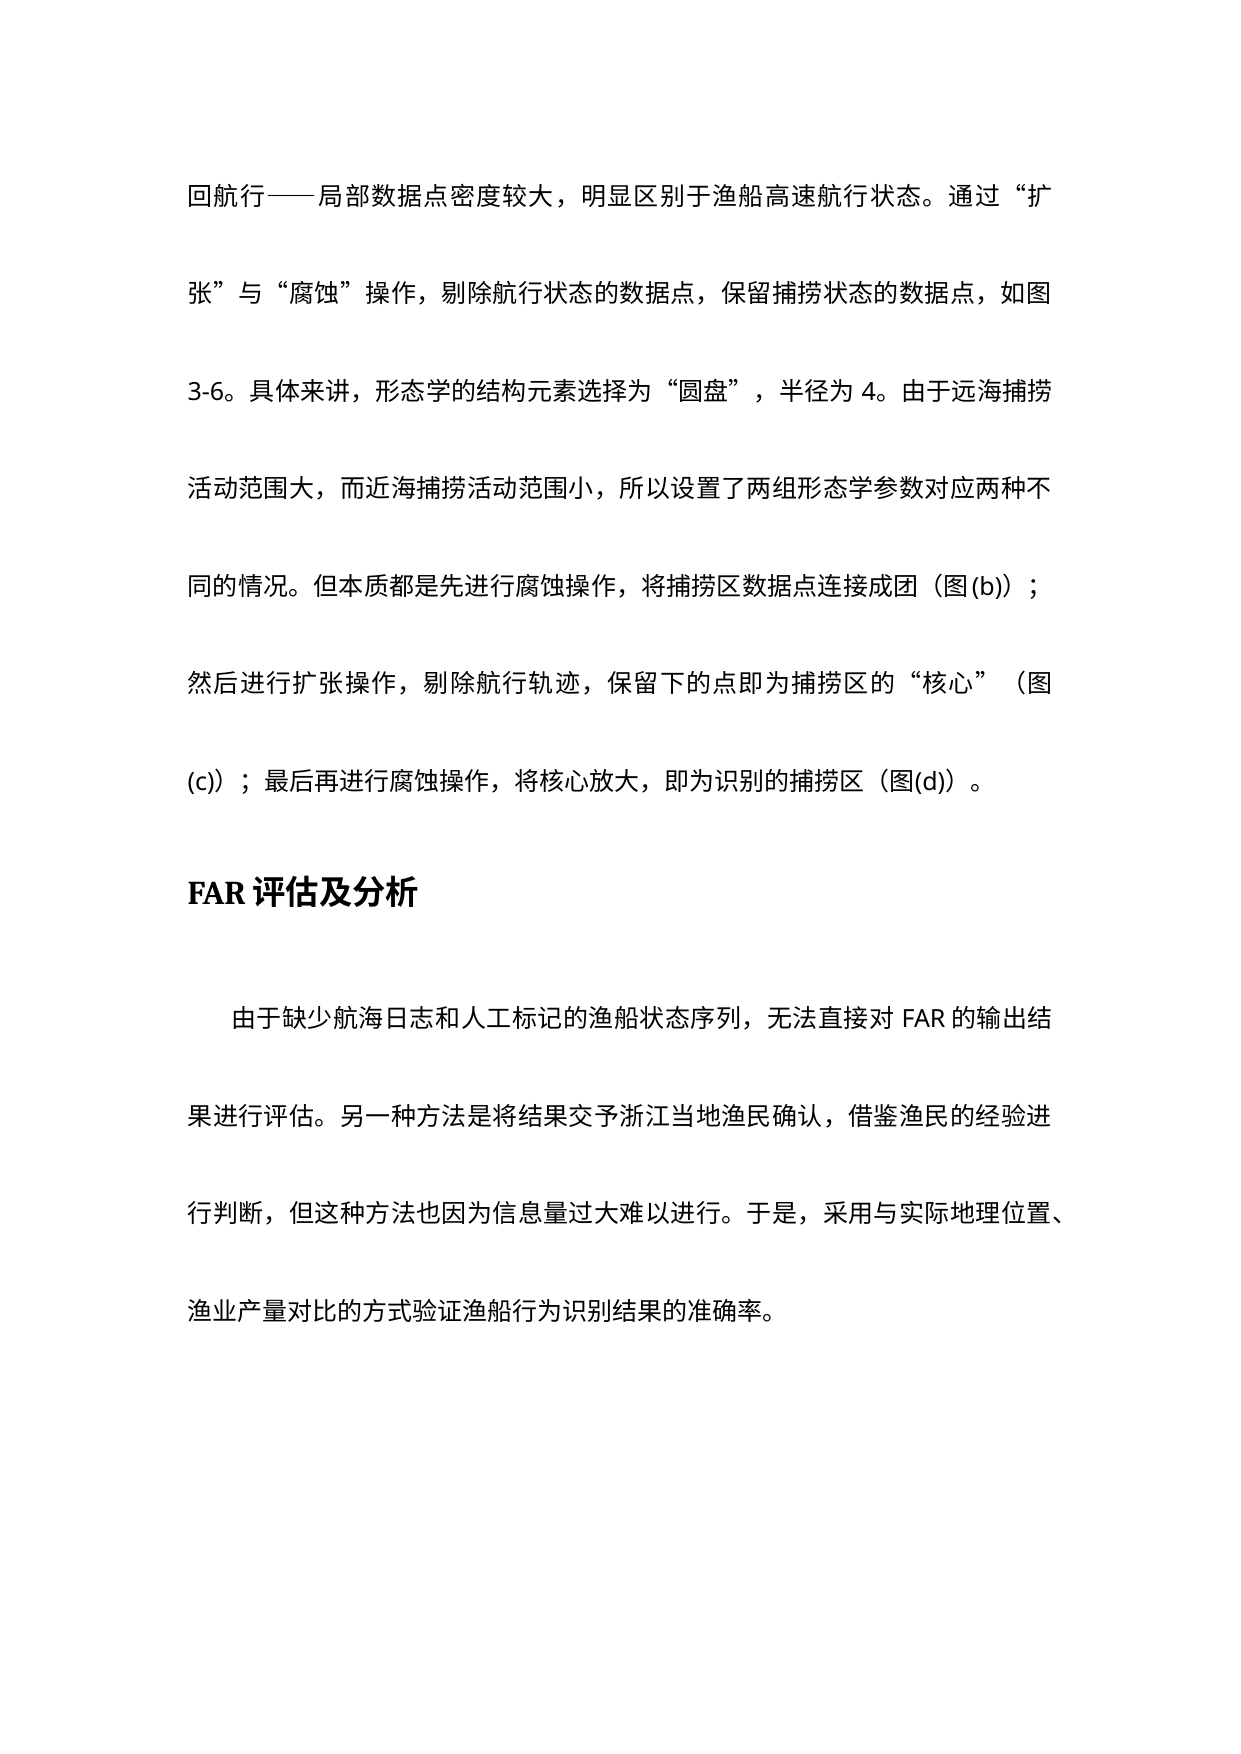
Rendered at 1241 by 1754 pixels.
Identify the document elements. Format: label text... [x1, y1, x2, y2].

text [187, 162, 1053, 812]
text 由于缺少航海日志和人工标记的渔船状态序列，无法直接对FAR的输出结果进行评估。另一种方法是将结果交予浙江当地渔民确认，借鉴渔民的经验进行判断，但这种方法也因为信息量过大难以进行。于是，采用与实际地理位置、渔业产量对比的方式验证渔船行为识别结果的准确率。 [187, 984, 1053, 1342]
subtitle FAR评估及分析 [187, 857, 1053, 922]
